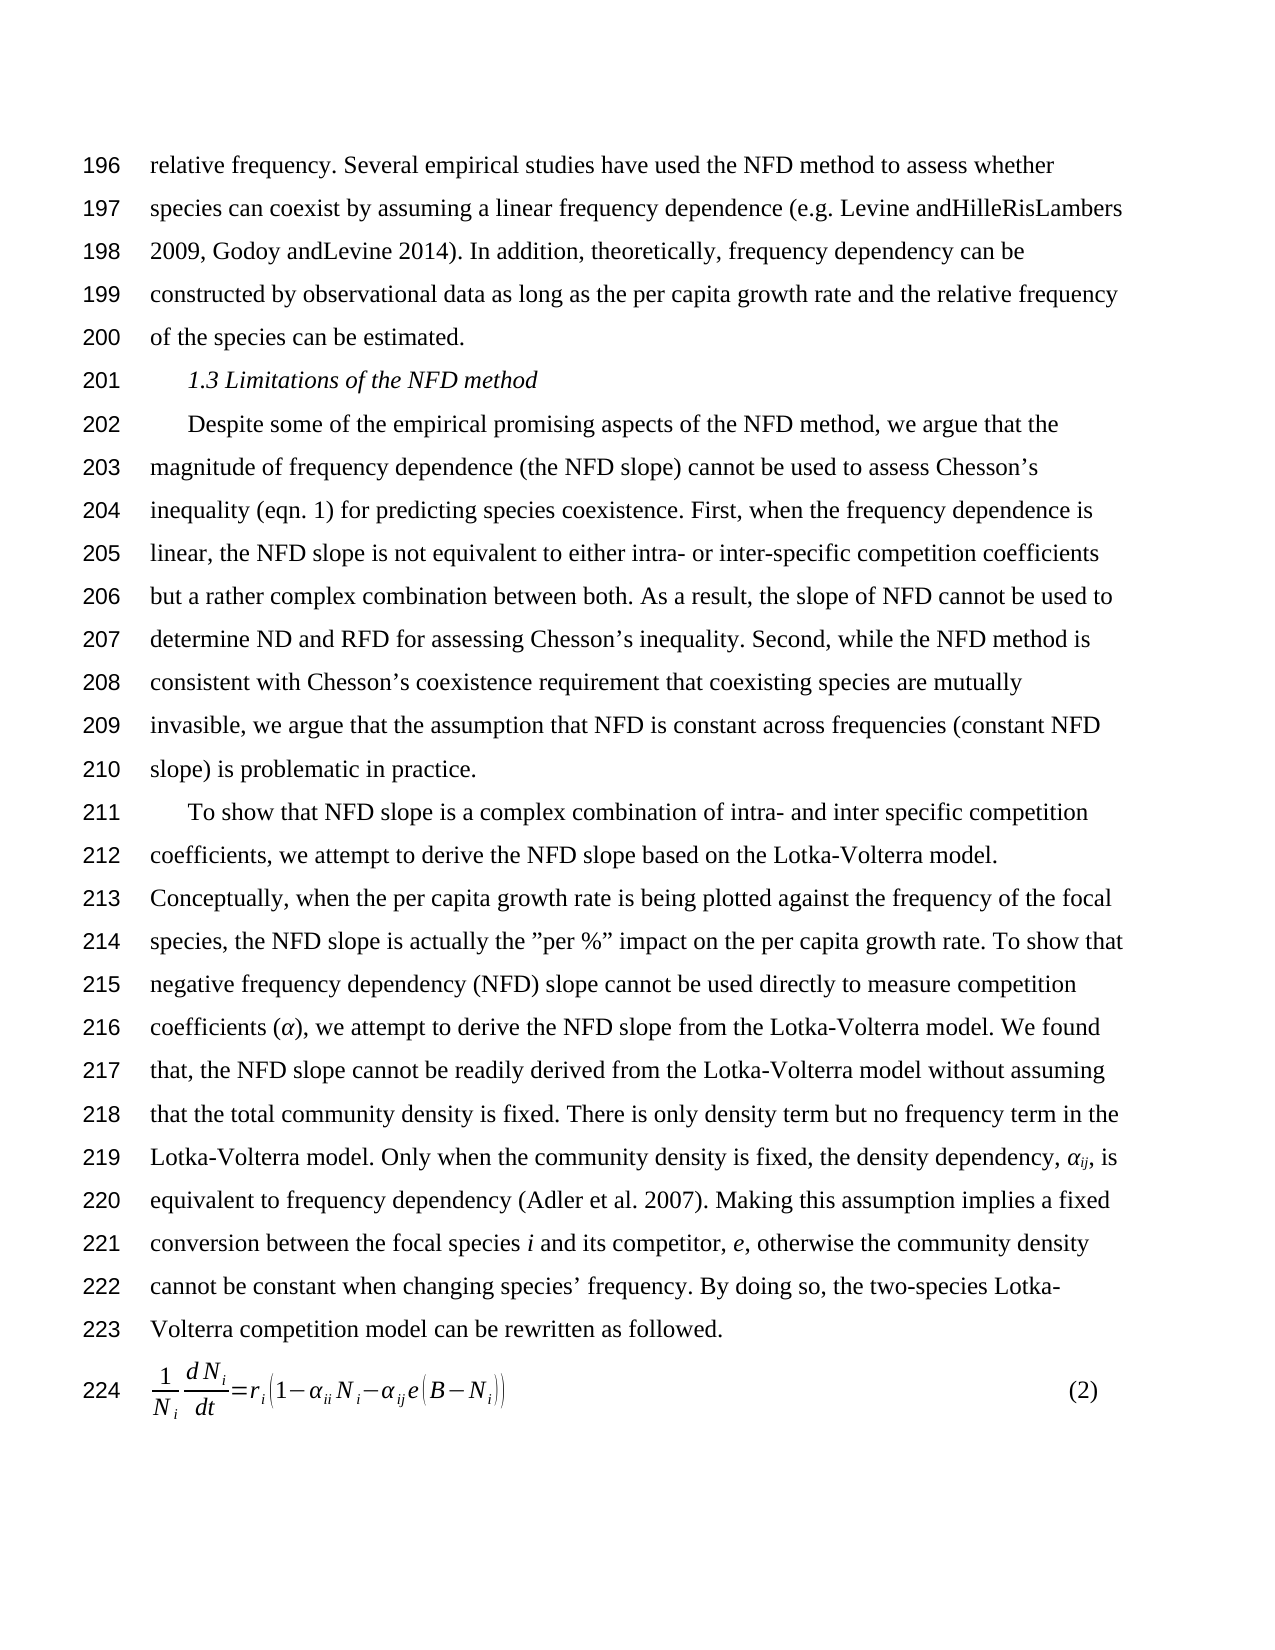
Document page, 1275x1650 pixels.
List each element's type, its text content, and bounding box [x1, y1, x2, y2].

list Limitations of the NFD method [187, 366, 1125, 394]
text To show that NFD slope is a complex combination of intra- and inter specific competition coefficients, we attempt to derive the NFD slope based on the Lotka-Volterra model. Conceptually, when the per capita growth rate is being plotted against the frequency of the focal species, the NFD slope is actually the ”per %” impact on the per capita growth rate. To show that negative frequency dependency (NFD) slope cannot be used directly to measure competition coefficients (α), we attempt to derive the NFD slope from the Lotka-Volterra model. We found that, the NFD slope cannot be readily derived from the Lotka-Volterra model without assuming that the total community density is fixed. There is only density term but no frequency term in the Lotka-Volterra model. Only when the community density is fixed, the density dependency, αij, is equivalent to frequency dependency (Adler et al. 2007). Making this assumption implies a fixed conversion between the focal species i and its competitor, e, otherwise the community density cannot be constant when changing species’ frequency. By doing so, the two-species Lotka-Volterra competition model can be rewritten as followed. [150, 797, 1125, 1343]
text Despite some of the empirical promising aspects of the NFD method, we argue that the magnitude of frequency dependence (the NFD slope) cannot be used to assess Chesson’s inequality (eqn. 1) for predicting species coexistence. First, when the frequency dependence is linear, the NFD slope is not equivalent to either intra- or inter-specific competition coefficients but a rather complex combination between both. As a result, the slope of NFD cannot be used to determine ND and RFD for assessing Chesson’s inequality. Second, while the NFD method is consistent with Chesson’s coexistence requirement that coexisting species are mutually invasible, we argue that the assumption that NFD is constant across frequencies (constant NFD slope) is problematic in practice. [150, 409, 1125, 782]
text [150, 150, 1125, 351]
text (2) [150, 1357, 1125, 1424]
